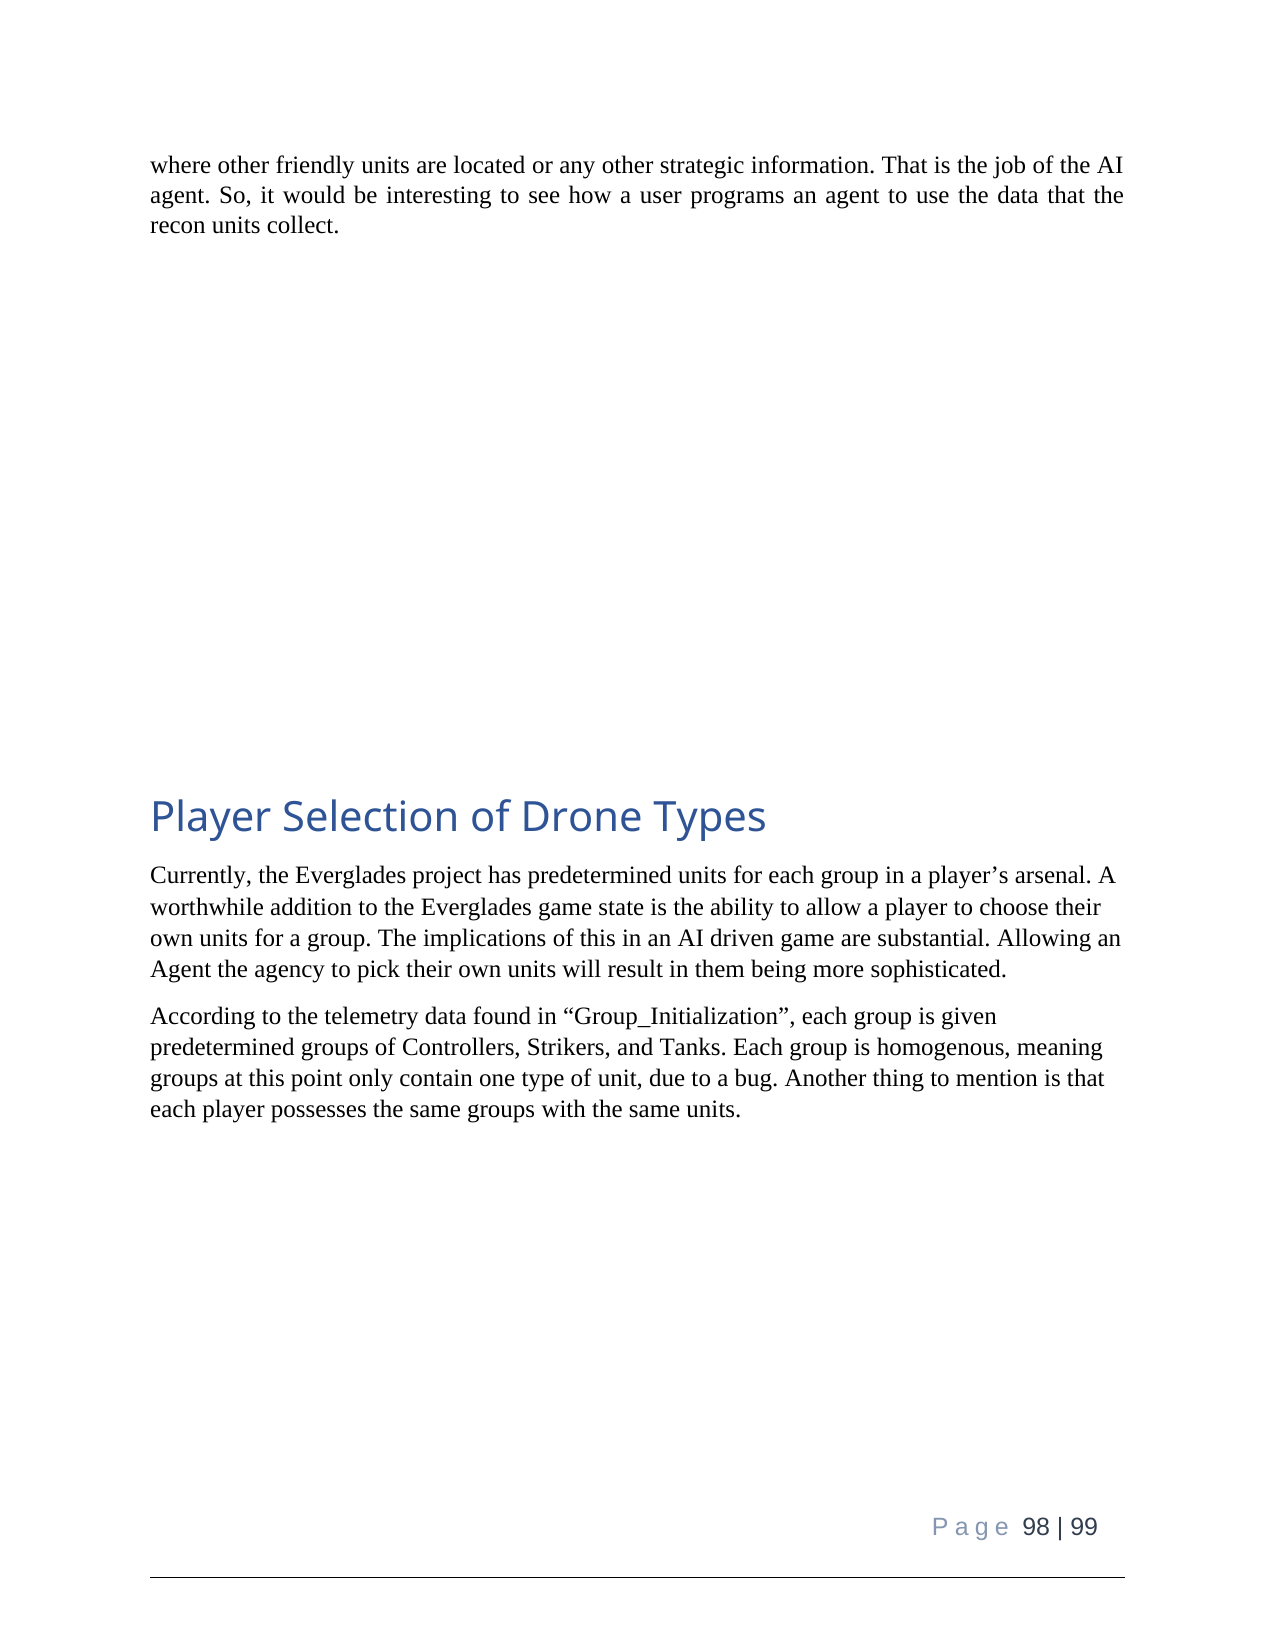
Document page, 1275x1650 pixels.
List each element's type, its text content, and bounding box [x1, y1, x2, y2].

text Currently, the Everglades project has predetermined units for each group in a player’s arsenal. A worthwhile addition to the Everglades game state is the ability to allow a player to choose their own units for a group. The implications of this in an AI driven game are substantial. Allowing an Agent the agency to pick their own units will result in them being more sophisticated. [150, 861, 1125, 982]
text According to the telemetry data found in “Group_Initialization”, each group is given predetermined groups of Controllers, Strikers, and Tanks. Each group is homogenous, meaning groups at this point only contain one type of unit, due to a bug. Another thing to mention is that each player possesses the same groups with the same units. [150, 1001, 1125, 1123]
text Player Selection of Drone Types [150, 787, 1125, 844]
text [150, 150, 1125, 239]
